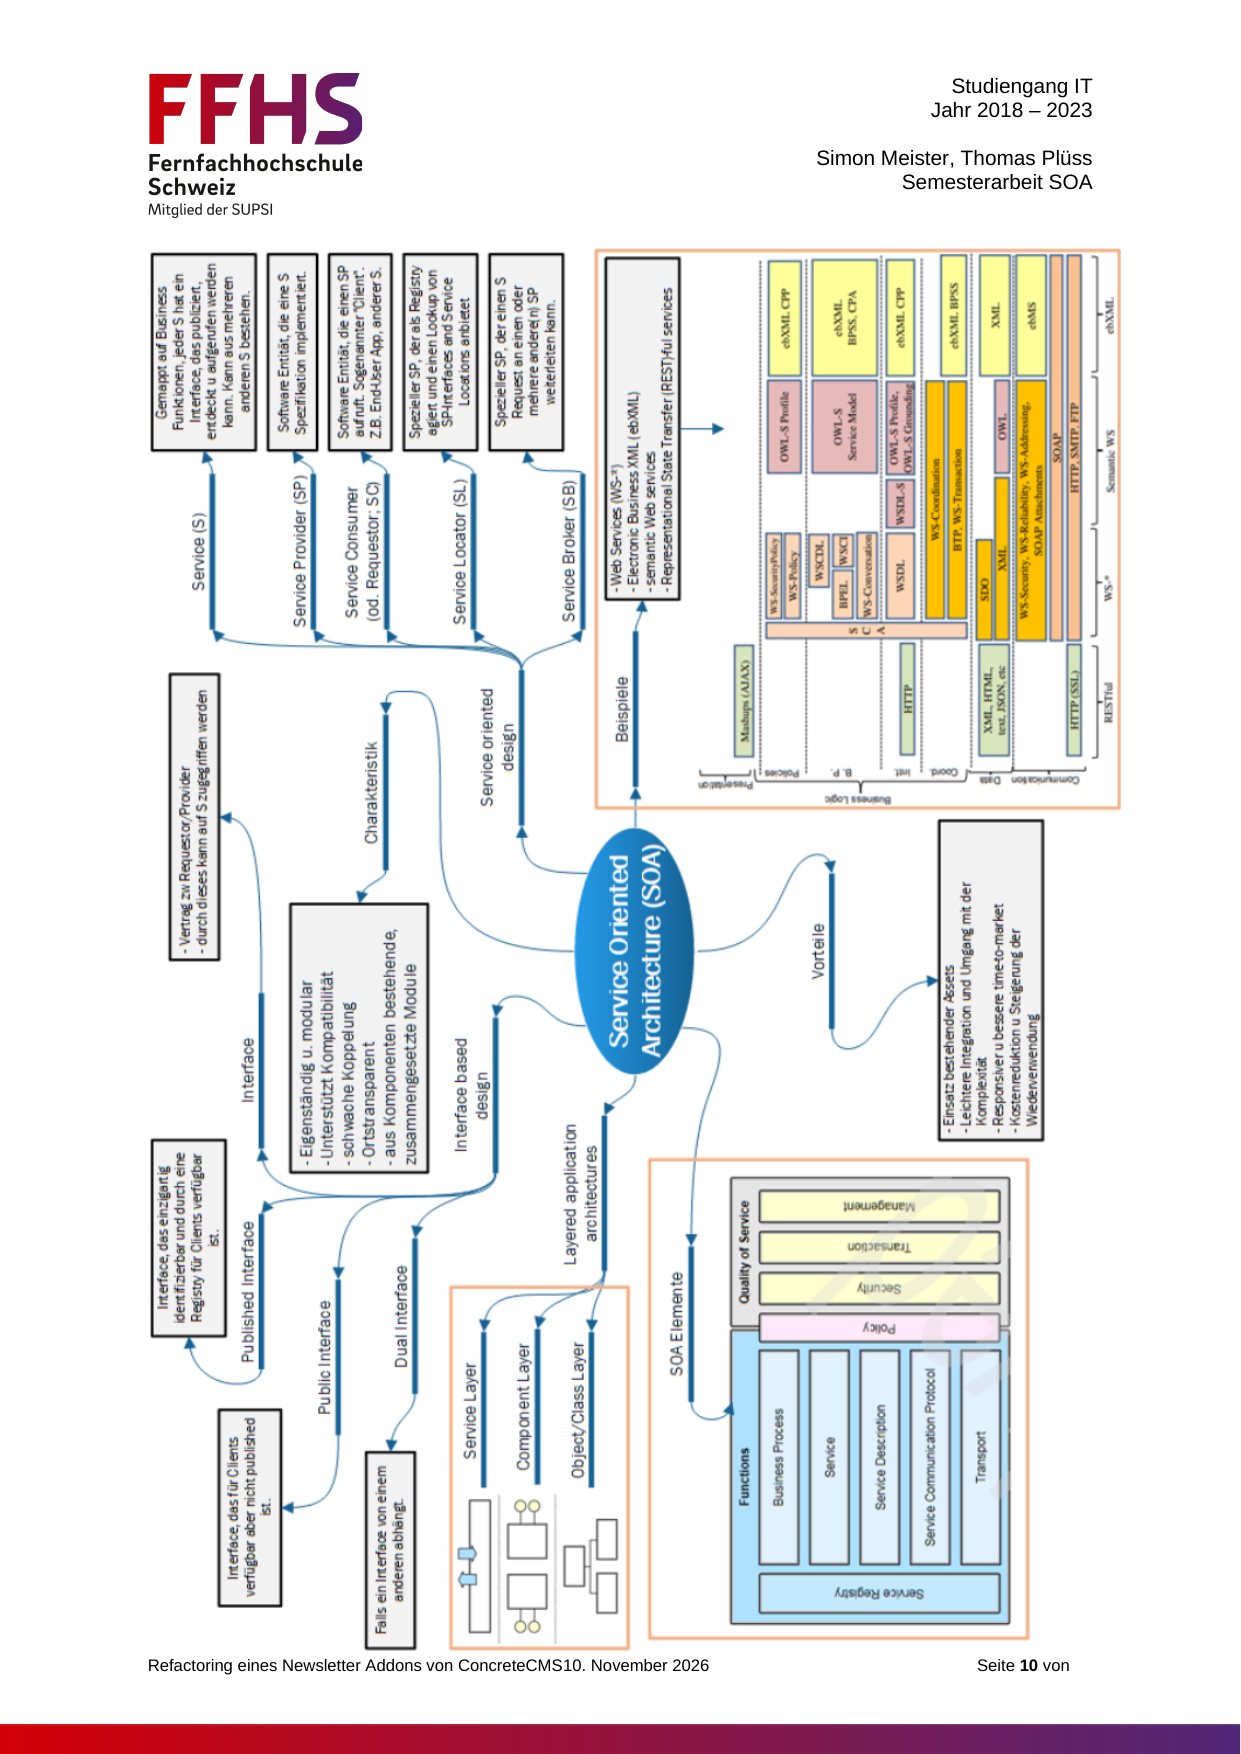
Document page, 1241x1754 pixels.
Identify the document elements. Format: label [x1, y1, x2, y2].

picture [148, 73, 363, 218]
picture [151, 249, 1121, 1650]
picture [0, 1724, 1241, 1754]
